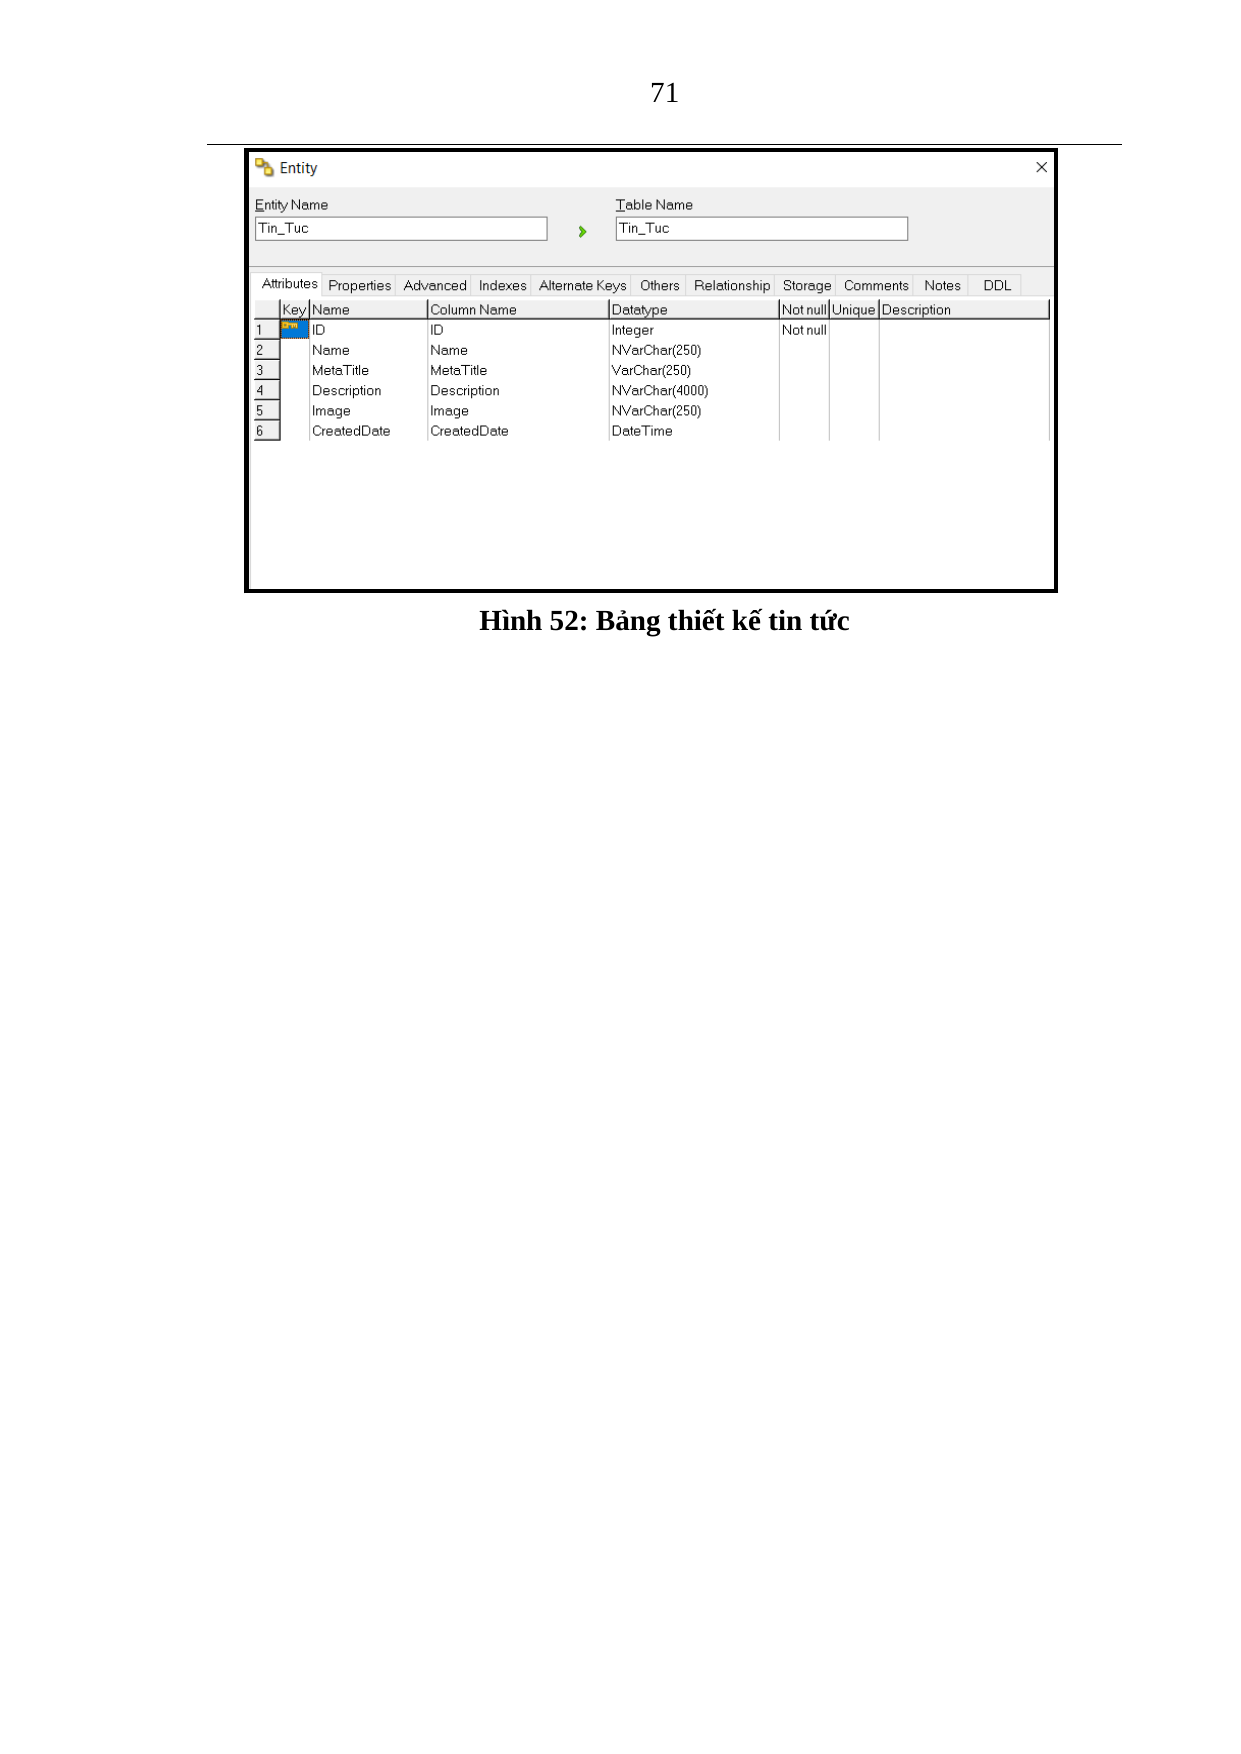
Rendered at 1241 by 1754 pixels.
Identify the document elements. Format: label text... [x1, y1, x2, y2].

text Hình 52: Bảng thiết kế tin tức [207, 603, 1122, 637]
picture [249, 152, 1054, 589]
